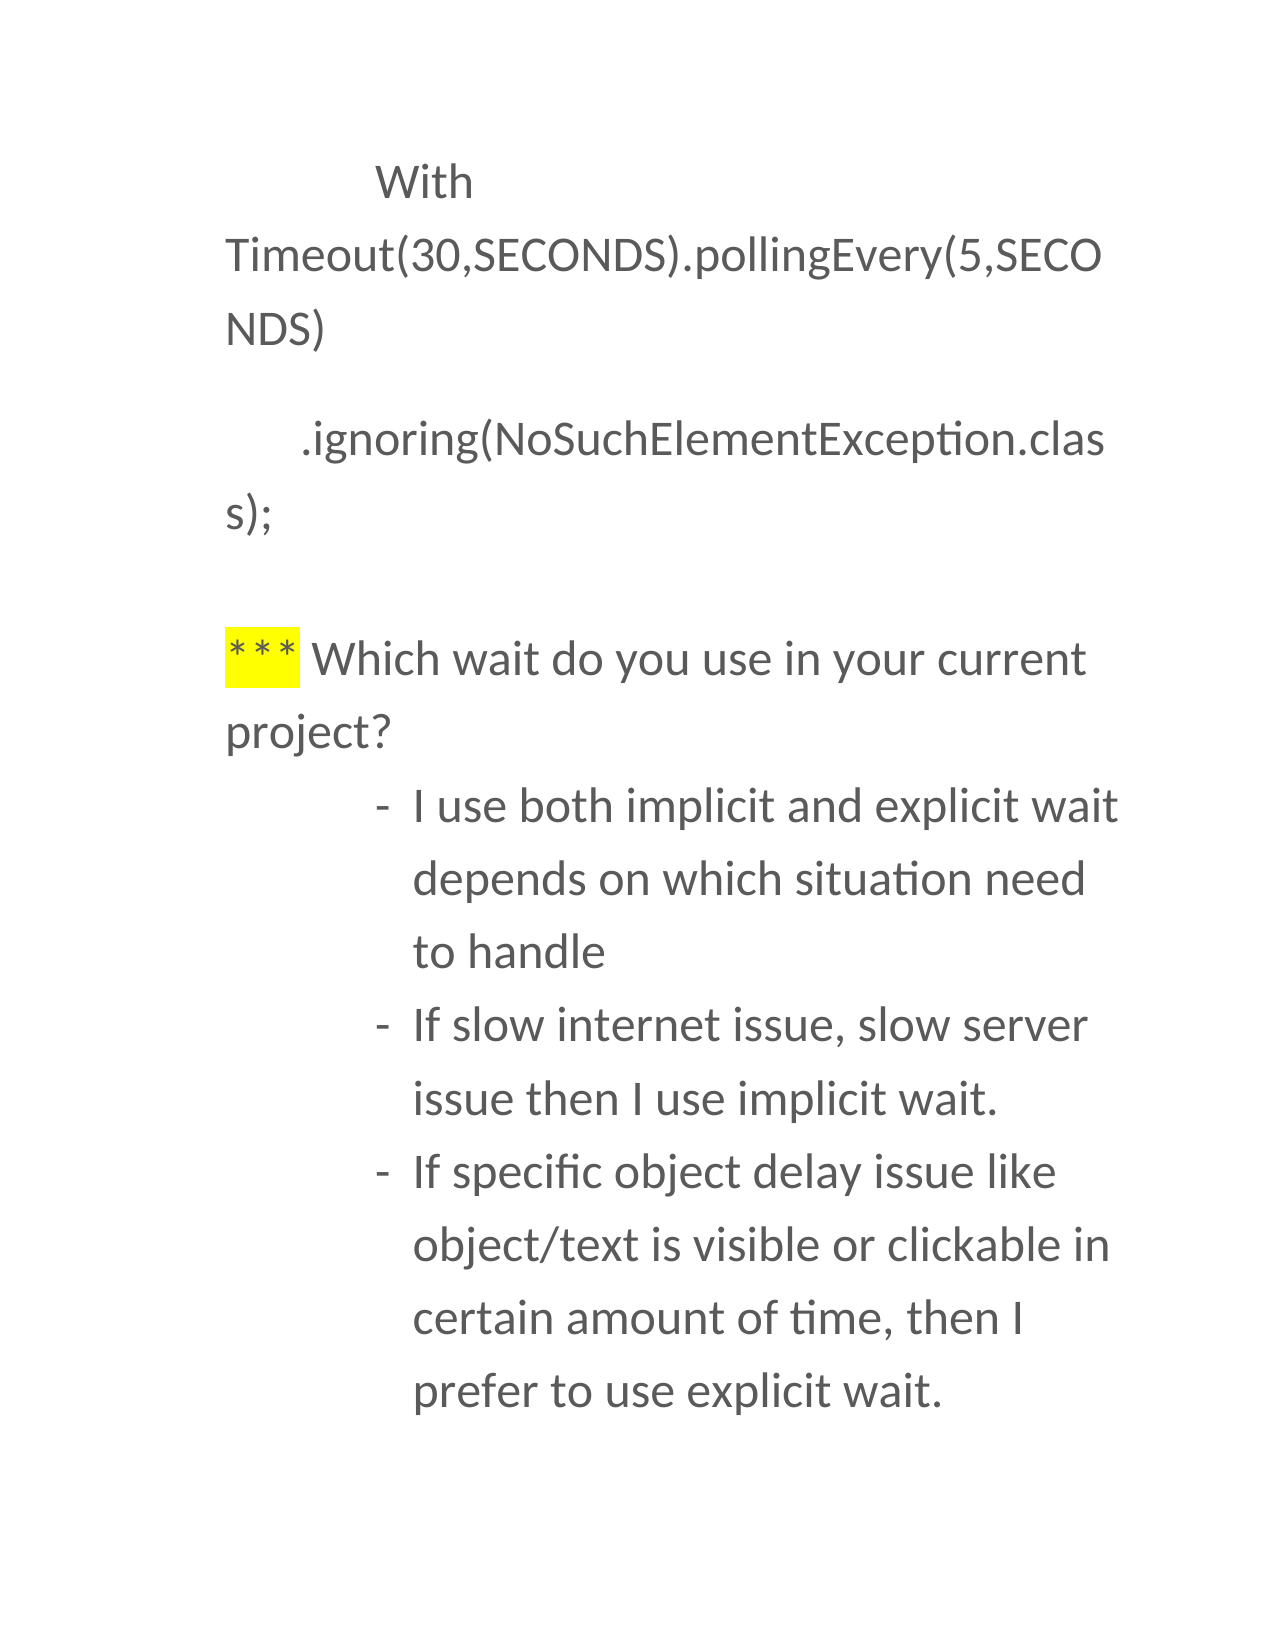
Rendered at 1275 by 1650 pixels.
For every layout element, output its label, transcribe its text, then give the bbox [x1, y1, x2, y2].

list If slow internet issue, slow server issue then I use implicit wait. [375, 993, 1125, 1127]
list With Timeout(30,SECONDS).pollingEvery(5,SECONDS) [225, 150, 1125, 357]
list *** Which wait do you use in your current project? [225, 627, 1125, 761]
list I use both implicit and explicit wait depends on which situation need to handle [375, 773, 1125, 981]
list .ignoring(NoSuchElementException.class); [225, 370, 1125, 542]
list If specific object delay issue like object/text is visible or clickable in certain amount of time, then I prefer to use explicit wait. [375, 1139, 1125, 1420]
